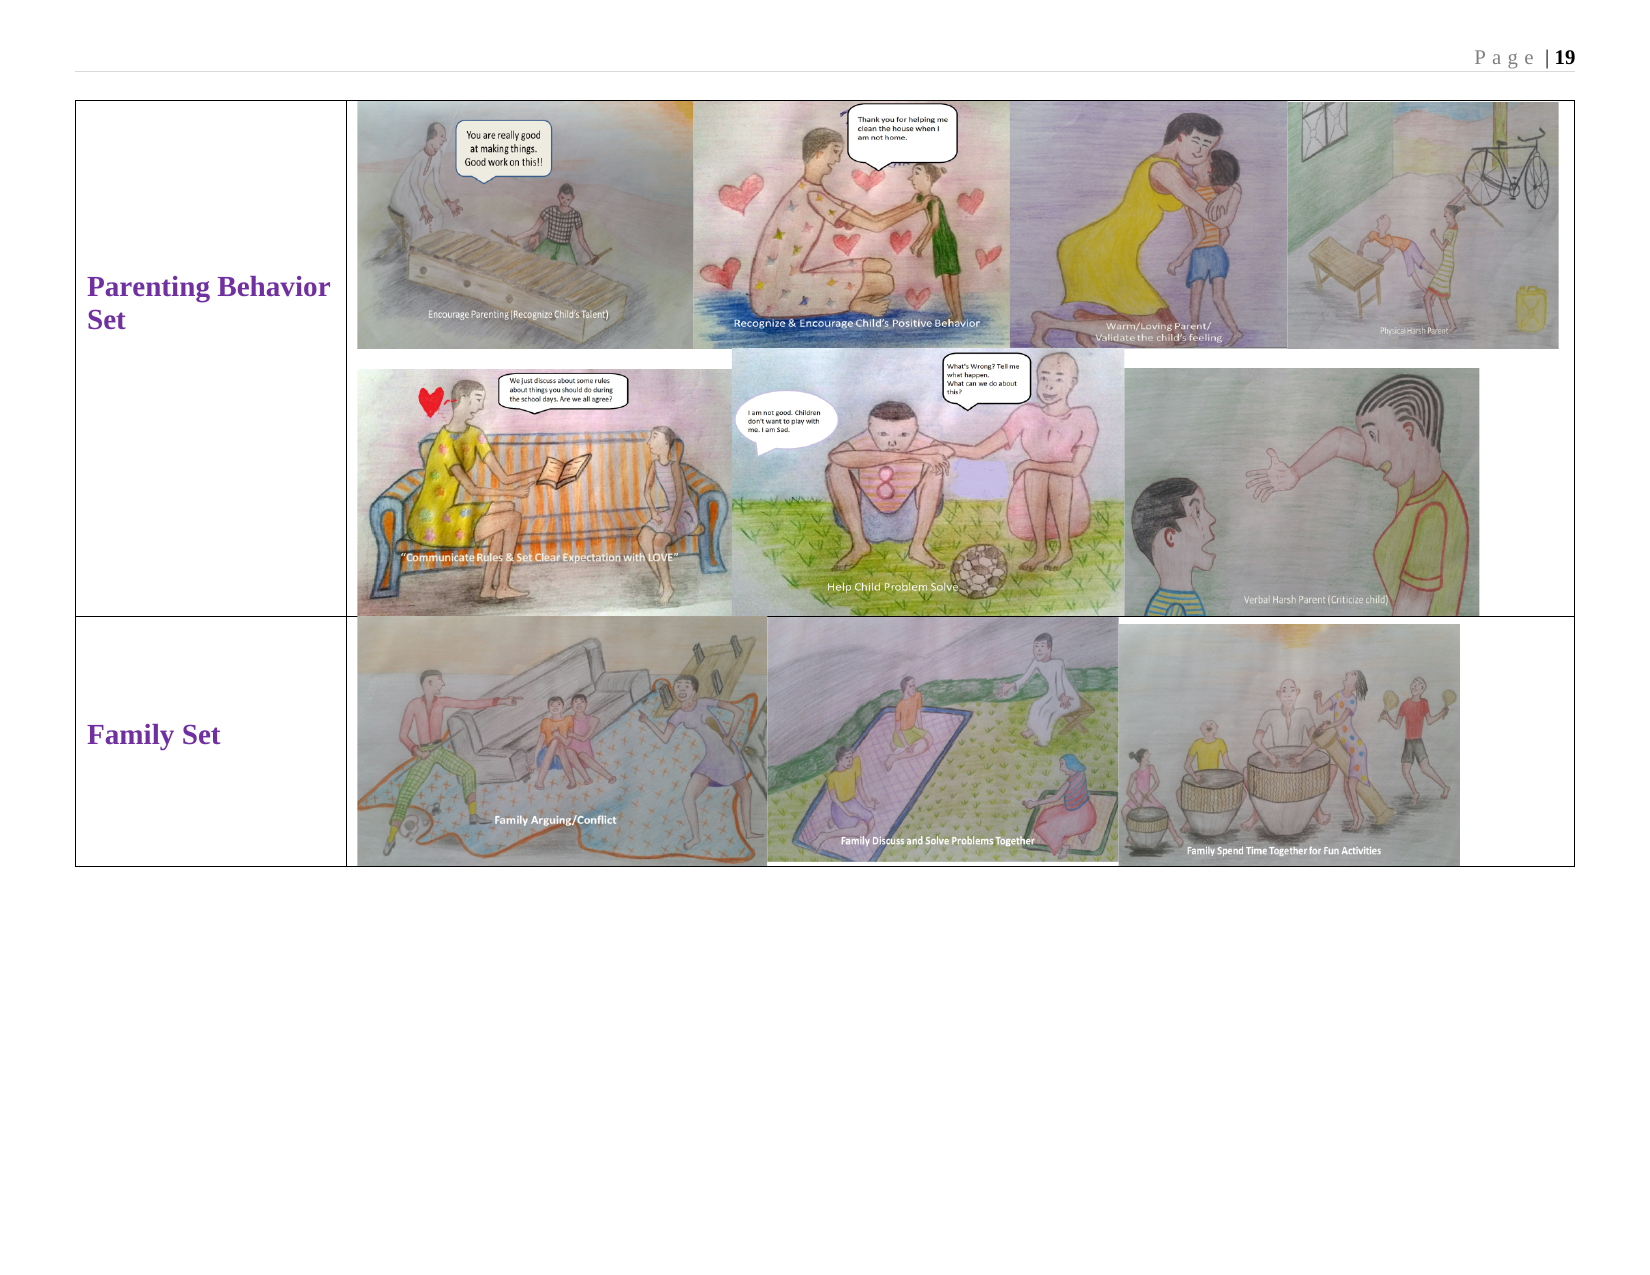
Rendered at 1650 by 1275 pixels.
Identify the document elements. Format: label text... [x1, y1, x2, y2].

table_cell [347, 617, 357, 866]
table_cell Parenting Behavior Set [76, 101, 346, 616]
table_cell [347, 101, 731, 616]
table_cell Family Set [76, 617, 346, 866]
table_cell [1125, 101, 1574, 616]
table_cell [1119, 617, 1574, 866]
picture [357, 101, 1559, 866]
